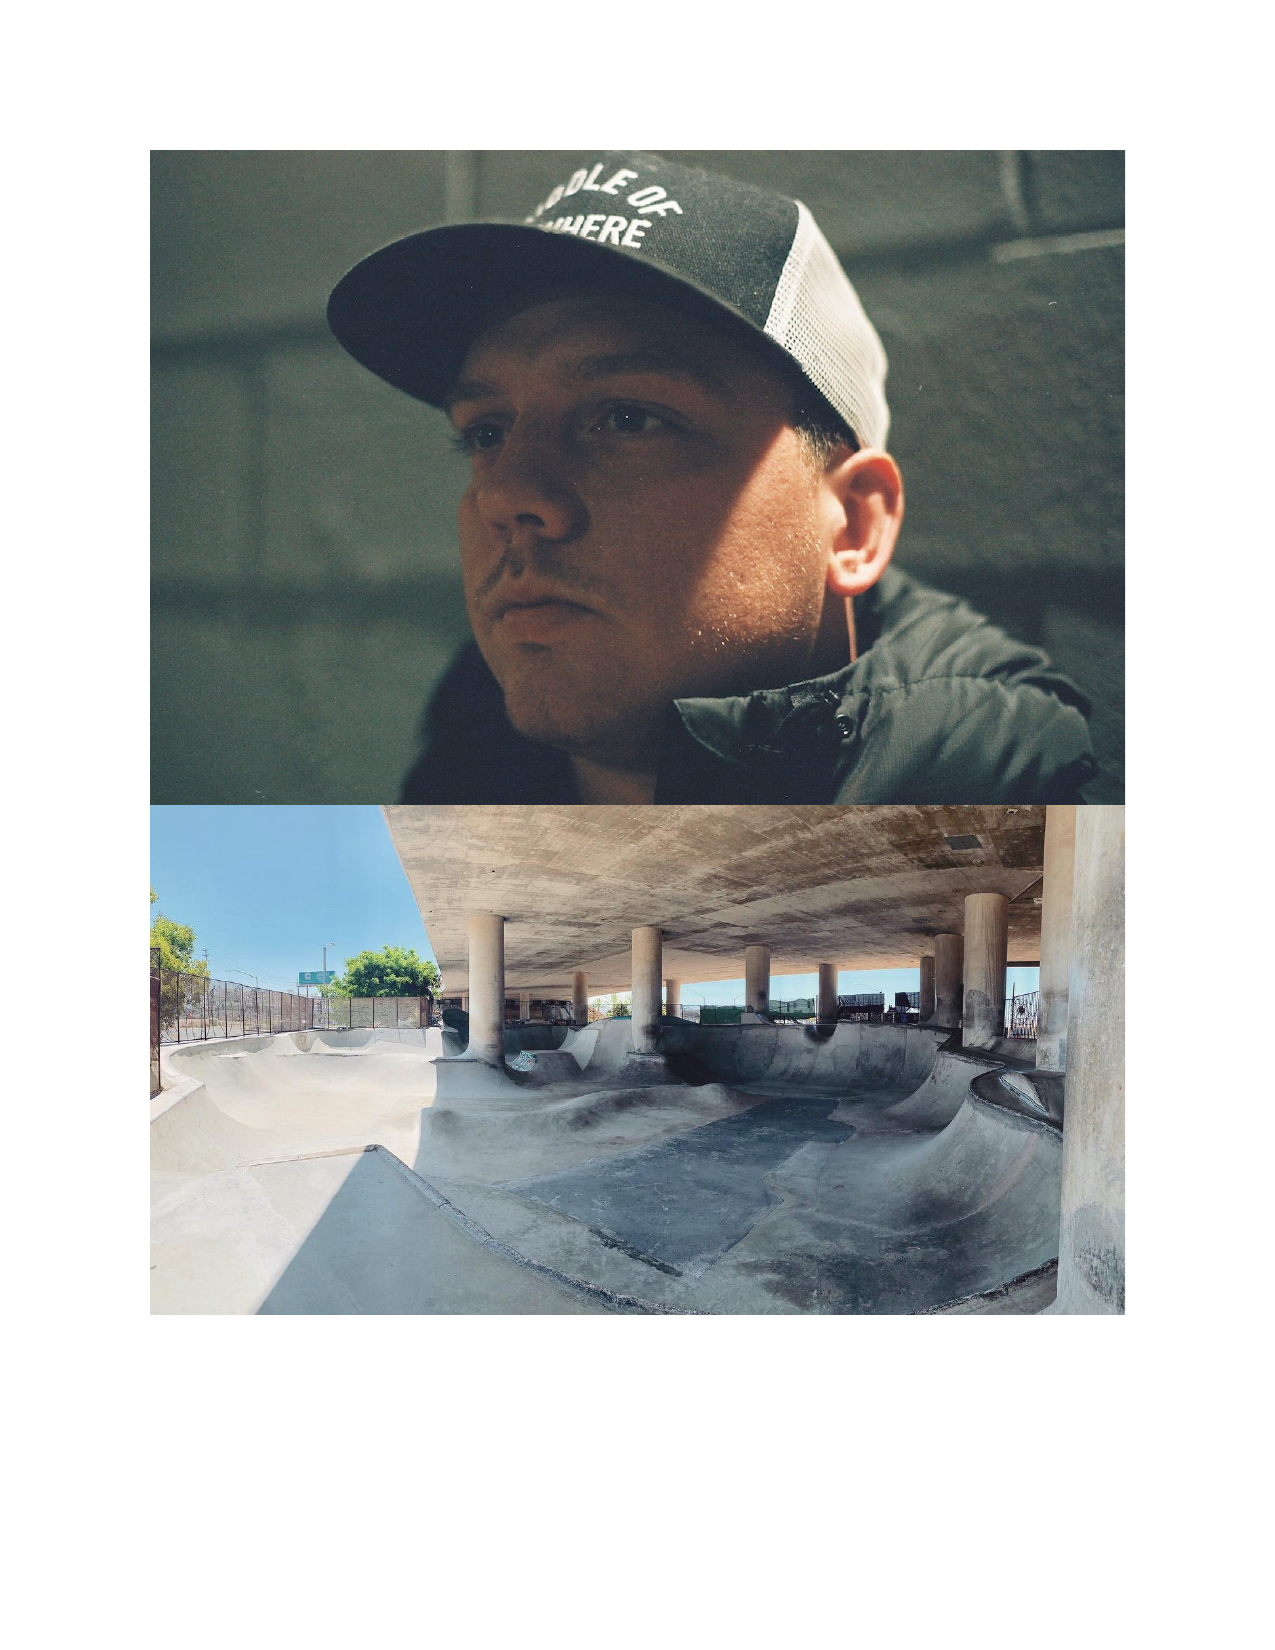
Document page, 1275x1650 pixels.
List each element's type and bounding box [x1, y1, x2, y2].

picture [150, 150, 1125, 1315]
